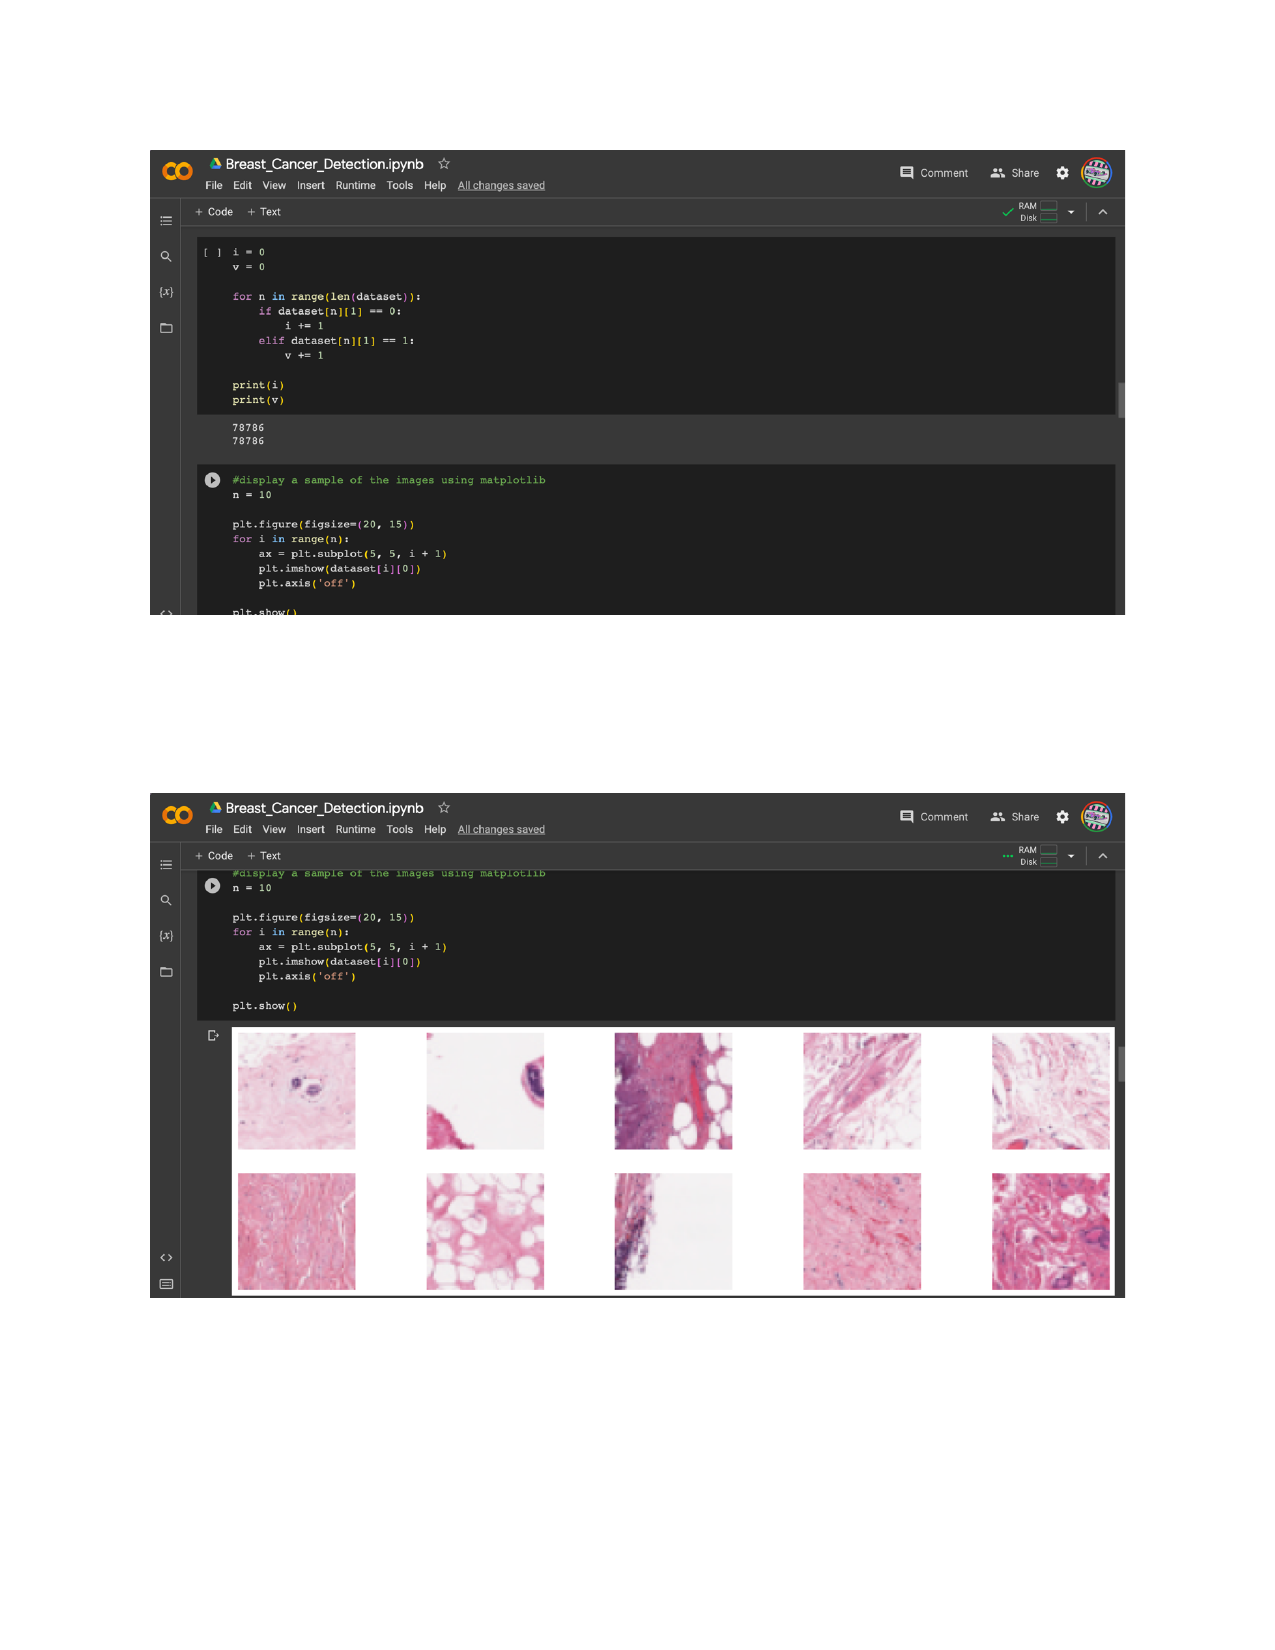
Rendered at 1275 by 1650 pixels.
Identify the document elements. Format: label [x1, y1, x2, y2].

picture [150, 793, 1125, 1298]
picture [150, 150, 1125, 615]
